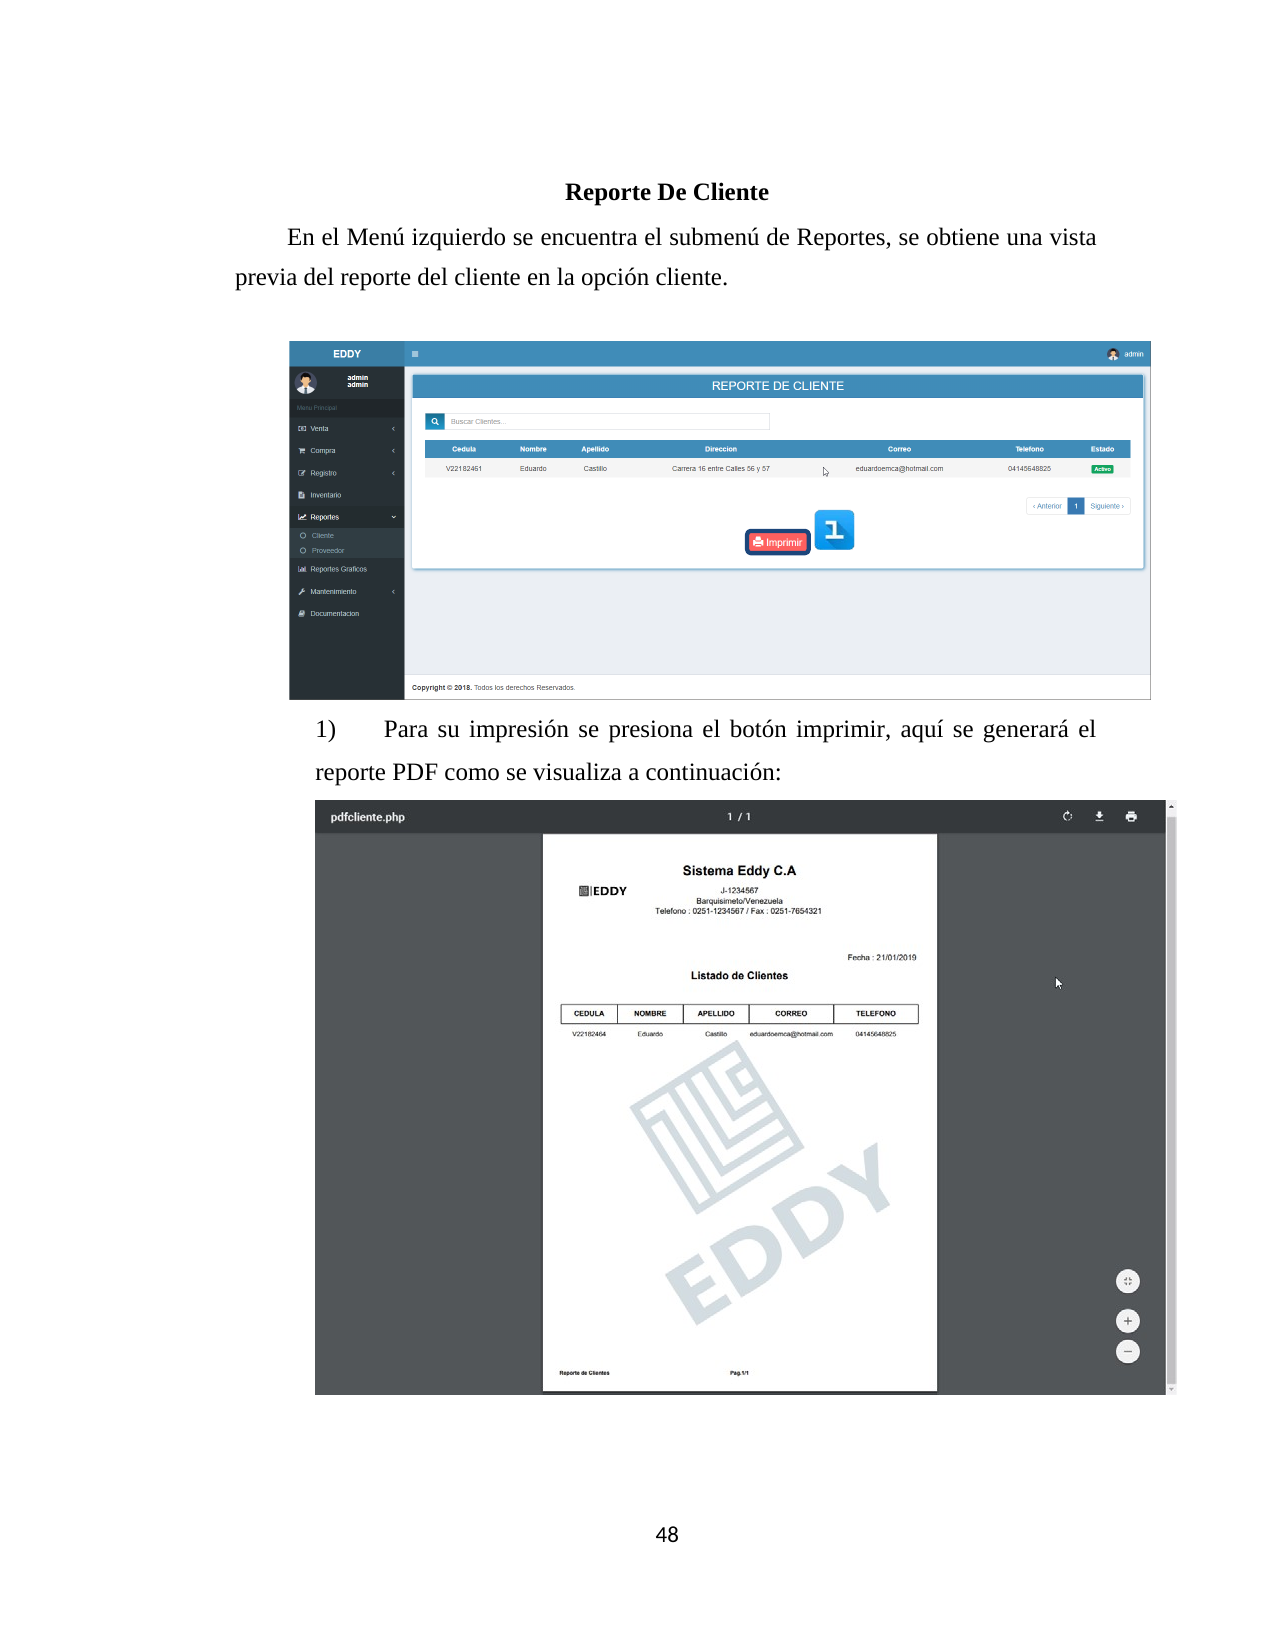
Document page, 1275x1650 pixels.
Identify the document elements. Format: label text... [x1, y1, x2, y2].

text En el Menú izquierdo se encuentra el submenú de Reportes, se obtiene una vista previa del reporte del cliente en la opción cliente. [235, 222, 1098, 294]
picture [289, 341, 1151, 700]
subtitle Reporte De Cliente [289, 177, 1045, 206]
list Para su impresión se presiona el botón imprimir, aquí se generará el reporte PDF como se visualiza a continuación: [315, 714, 1098, 786]
picture [315, 800, 1177, 1395]
